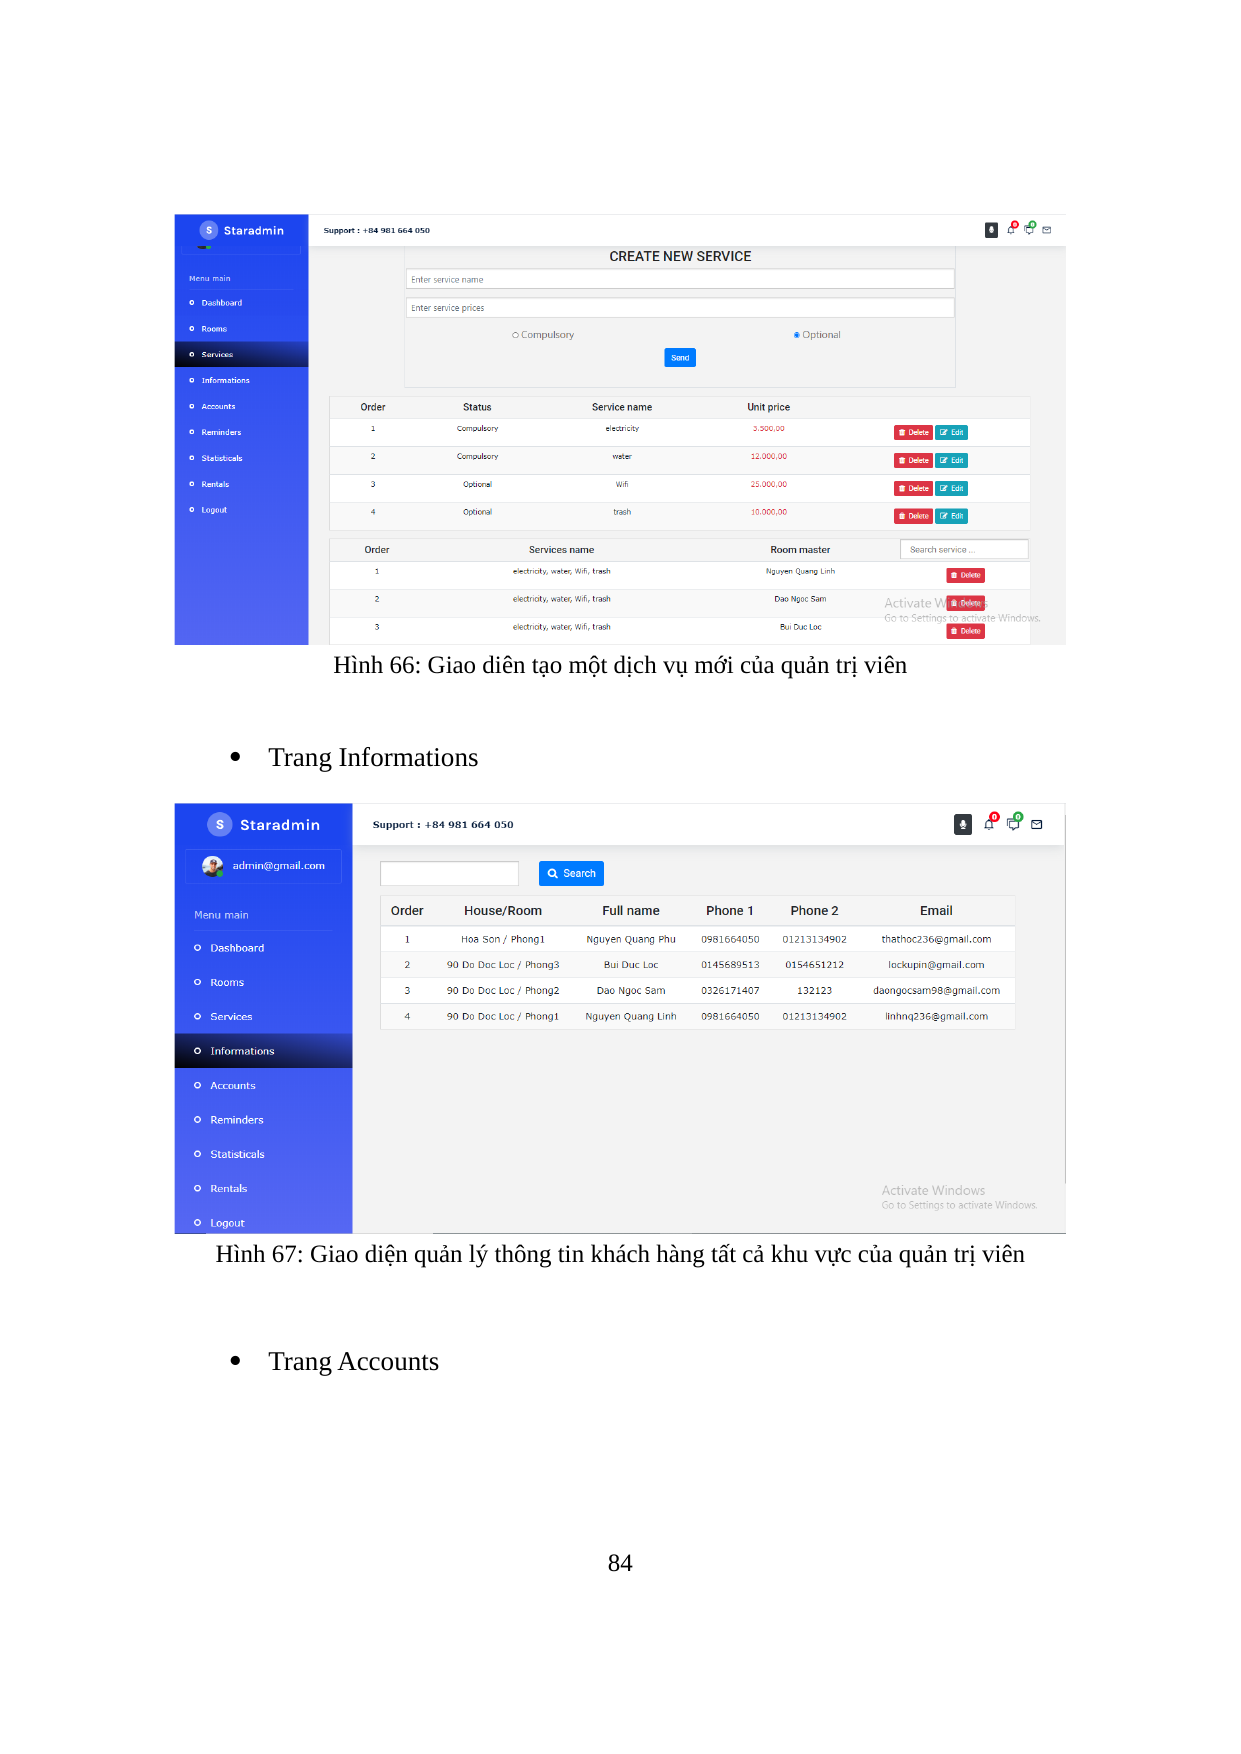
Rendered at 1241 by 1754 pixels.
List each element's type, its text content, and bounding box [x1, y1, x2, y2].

picture [174, 800, 1066, 1234]
list Trang Informations [231, 741, 1122, 772]
picture [174, 212, 1066, 645]
list Trang Accounts [231, 1345, 1122, 1377]
